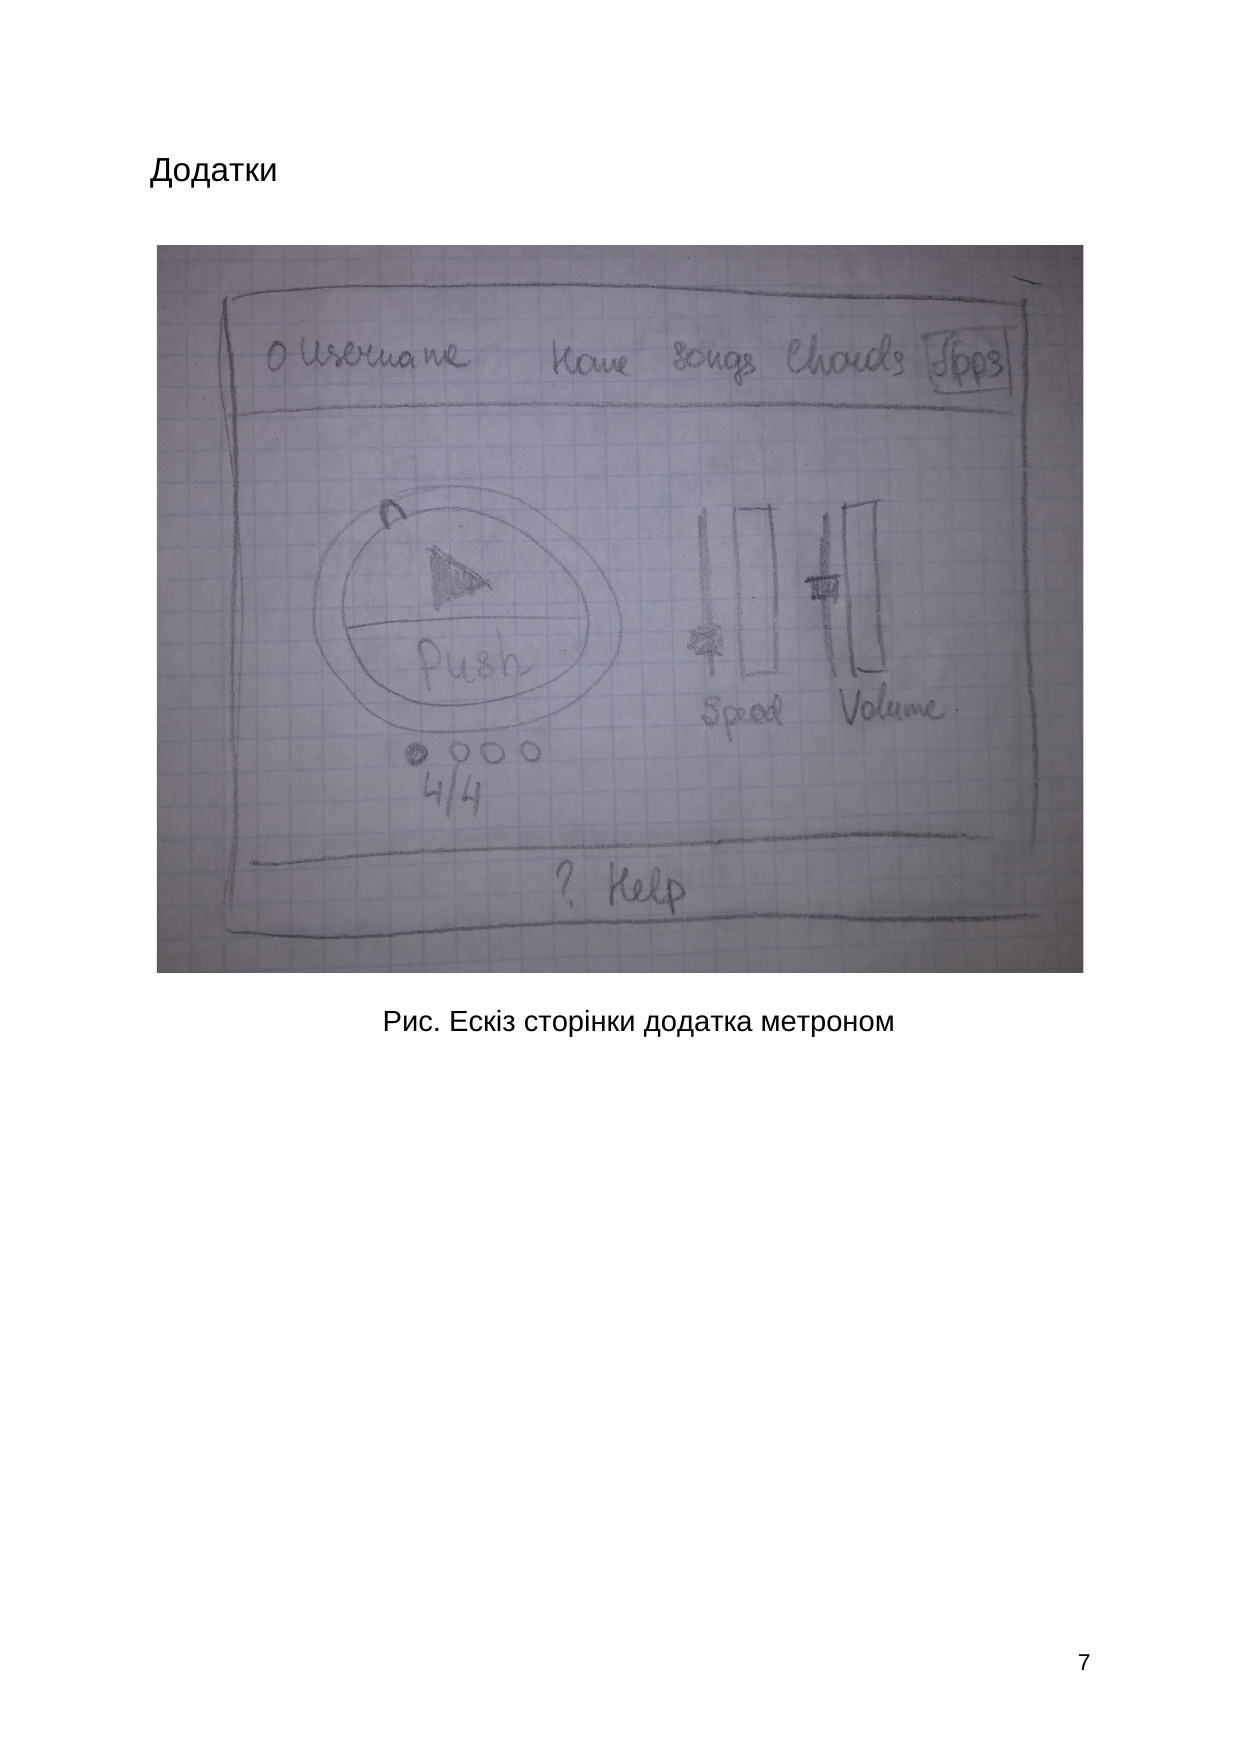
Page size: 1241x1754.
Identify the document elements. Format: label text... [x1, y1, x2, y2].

picture [156, 245, 1084, 973]
subtitle Додатки [150, 150, 1090, 188]
text Рис. Ескіз сторінки додатка метроном [187, 1004, 1090, 1037]
